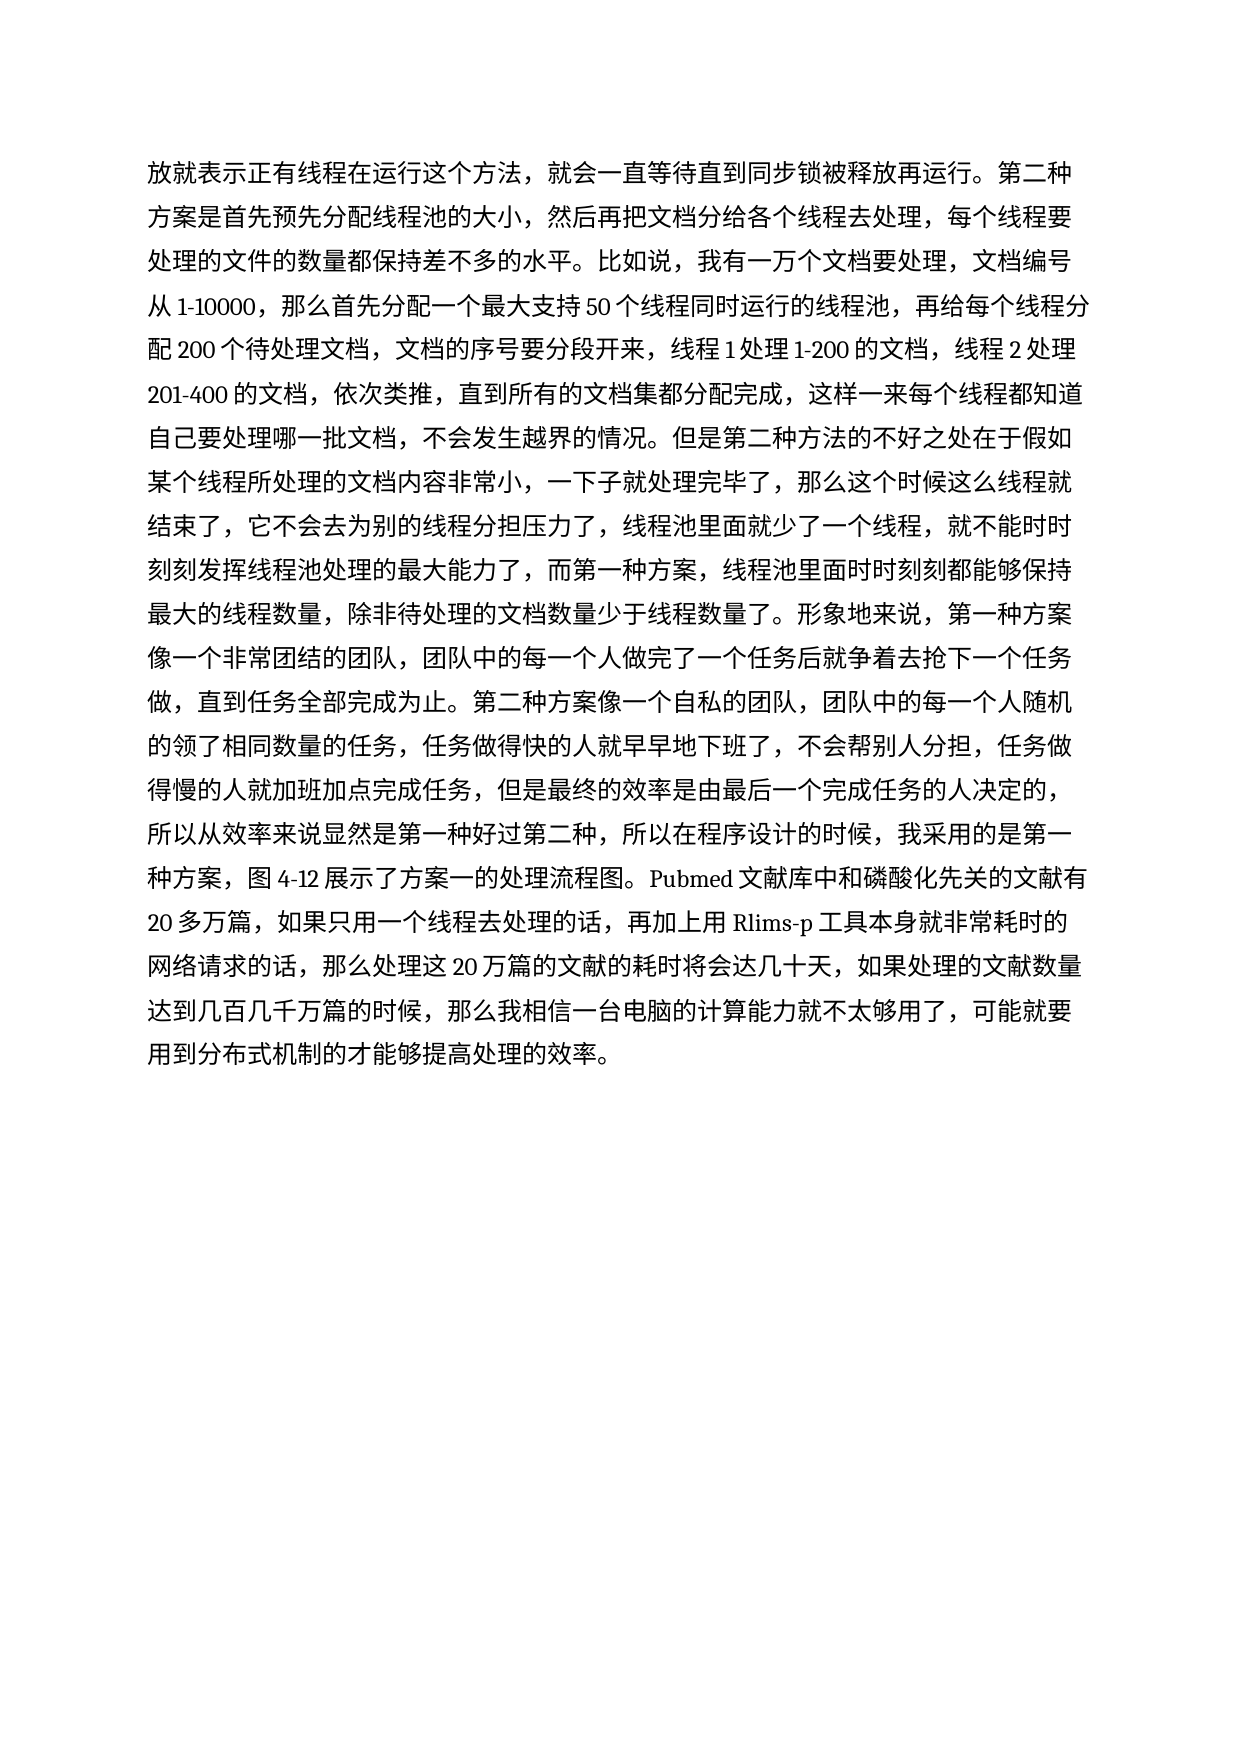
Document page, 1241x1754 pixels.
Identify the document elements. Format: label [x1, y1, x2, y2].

text [148, 150, 1092, 1075]
